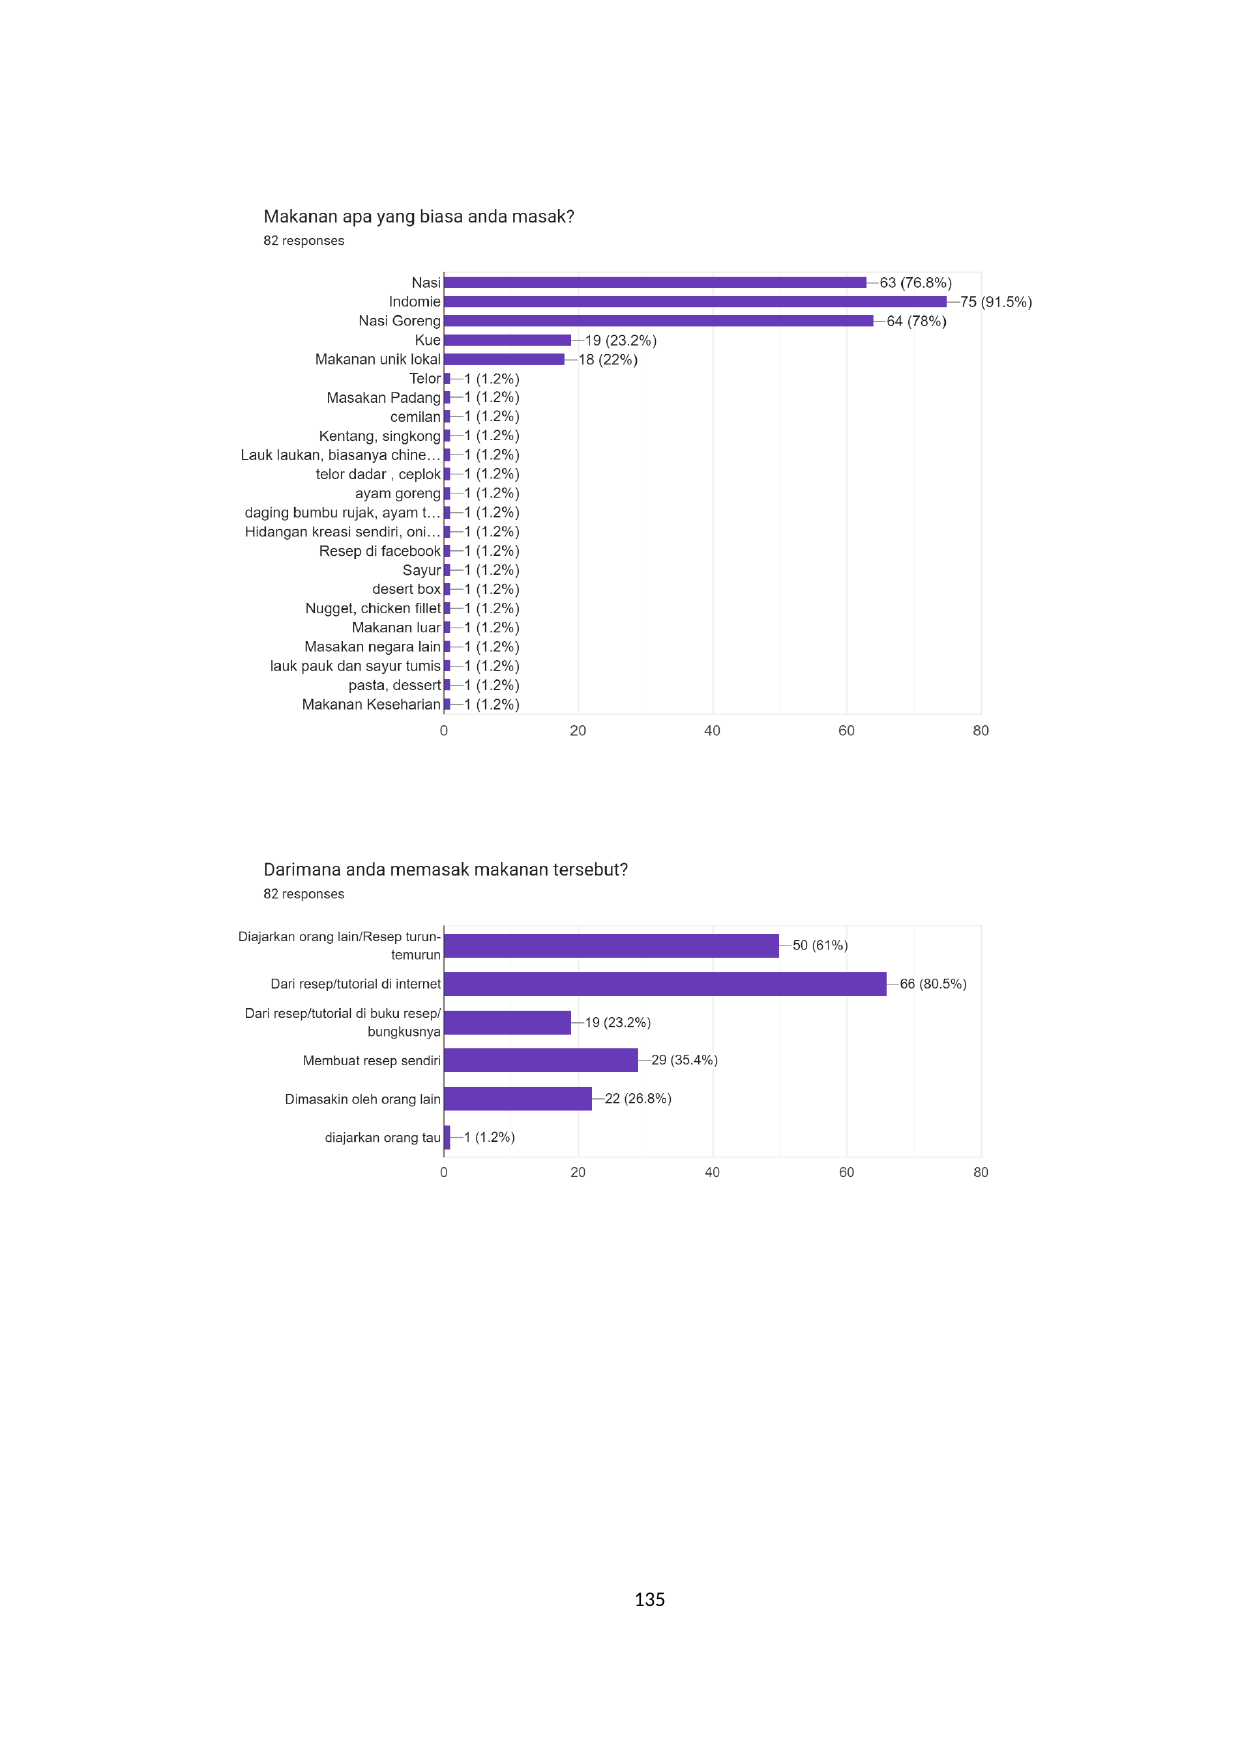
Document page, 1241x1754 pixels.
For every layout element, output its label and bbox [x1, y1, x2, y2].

picture [236, 177, 1063, 819]
picture [236, 831, 1063, 1225]
